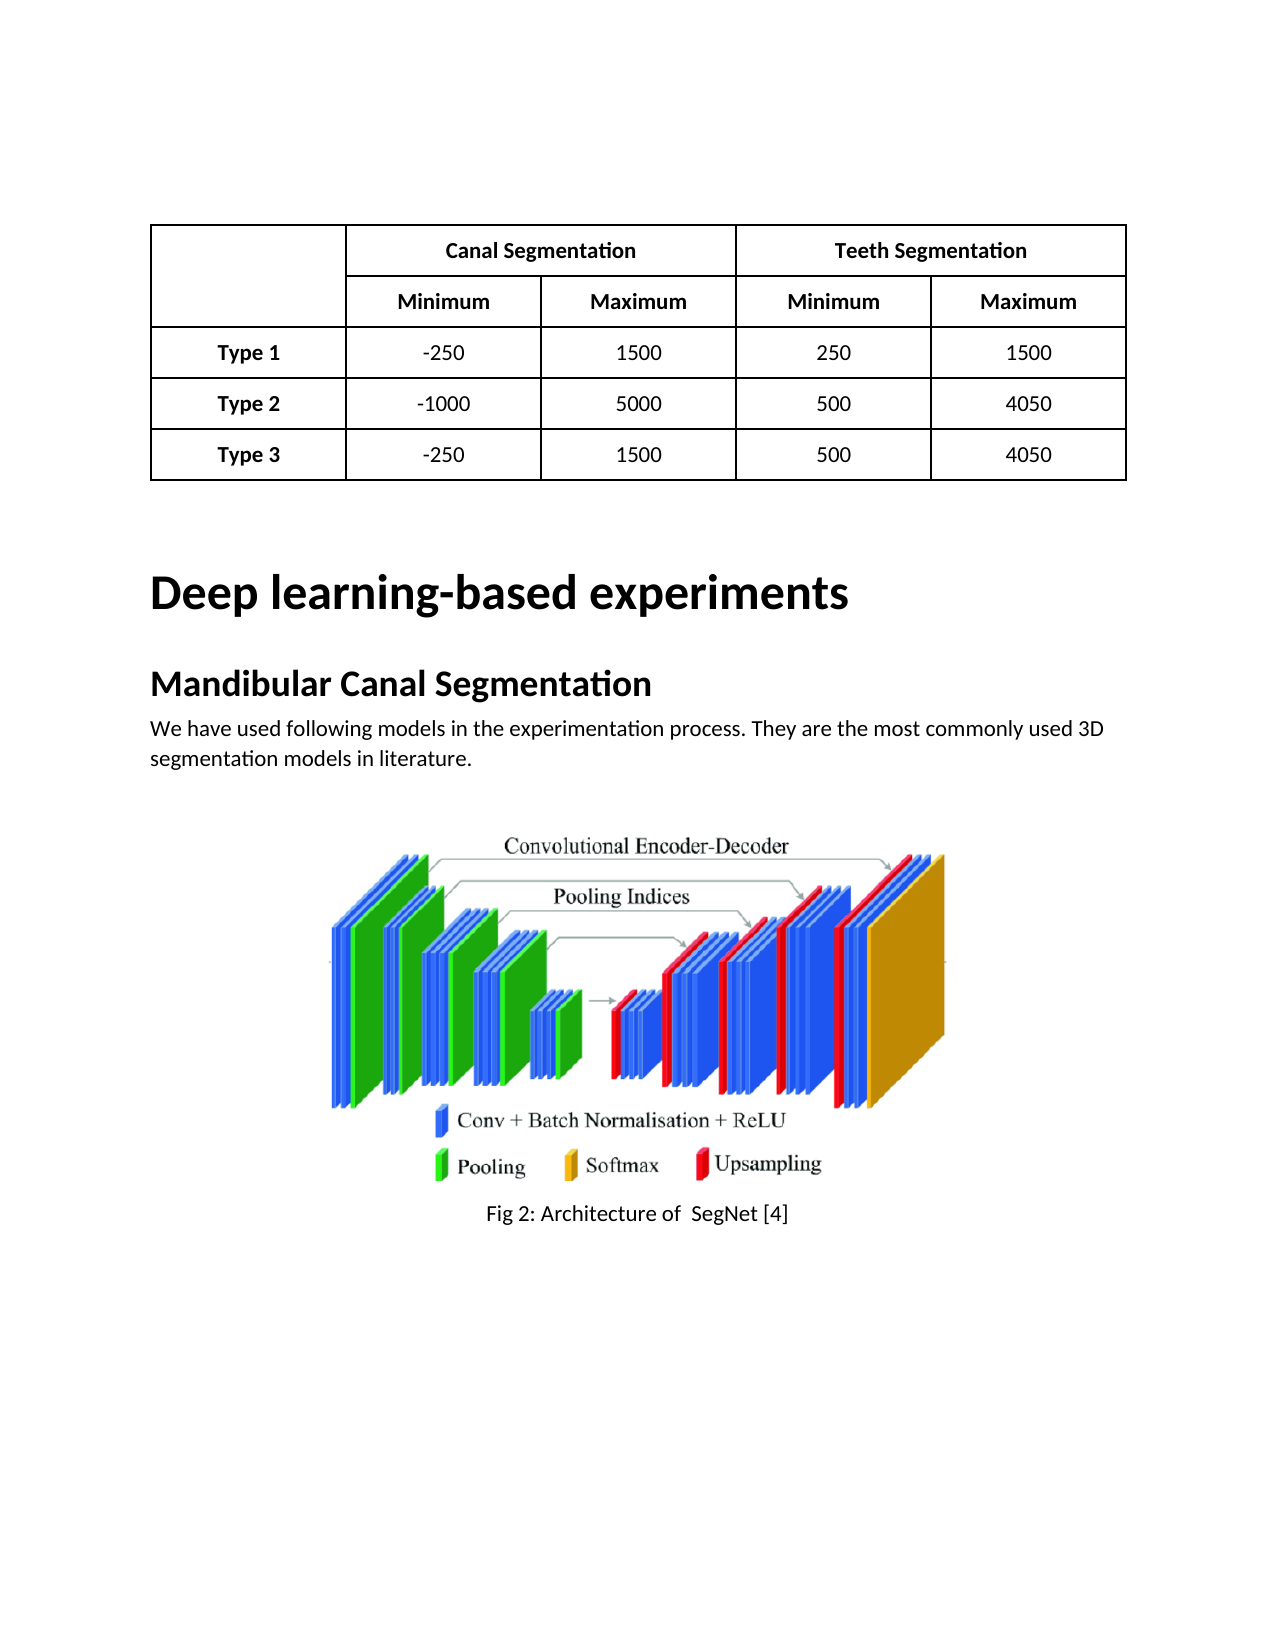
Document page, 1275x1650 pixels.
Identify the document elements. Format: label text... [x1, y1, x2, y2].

table_cell 500 [737, 379, 930, 428]
table_cell -250 [347, 328, 540, 377]
table_cell 4050 [932, 379, 1125, 428]
text We have used following models in the experimentation process. They are the most commonly used 3D segmentation models in literature. [150, 714, 1125, 772]
table_cell Type 3 [152, 430, 345, 479]
table_cell -250 [347, 430, 540, 479]
subtitle Mandibular Canal Segmentation [150, 659, 1125, 705]
table_cell -1000 [347, 379, 540, 428]
table_cell 1500 [542, 328, 735, 377]
table_cell 500 [737, 430, 930, 479]
table_cell Type 2 [152, 379, 345, 428]
picture [328, 837, 947, 1181]
table_cell Maximum [932, 277, 1125, 326]
table_cell 5000 [542, 379, 735, 428]
table_cell Minimum [347, 277, 540, 326]
table_header Teeth Segmentation [737, 226, 1125, 275]
table_cell 250 [737, 328, 930, 377]
table_cell Type 1 [152, 328, 345, 377]
subtitle Deep learning-based experiments [150, 561, 1125, 622]
table_cell Maximum [542, 277, 735, 326]
table_cell 4050 [932, 430, 1125, 479]
table_cell 1500 [932, 328, 1125, 377]
table_header Canal Segmentation [347, 226, 735, 275]
table_header [152, 226, 345, 326]
text Fig 2: Architecture of SegNet [4] [150, 1199, 1125, 1227]
table_cell Minimum [737, 277, 930, 326]
table_cell 1500 [542, 430, 735, 479]
